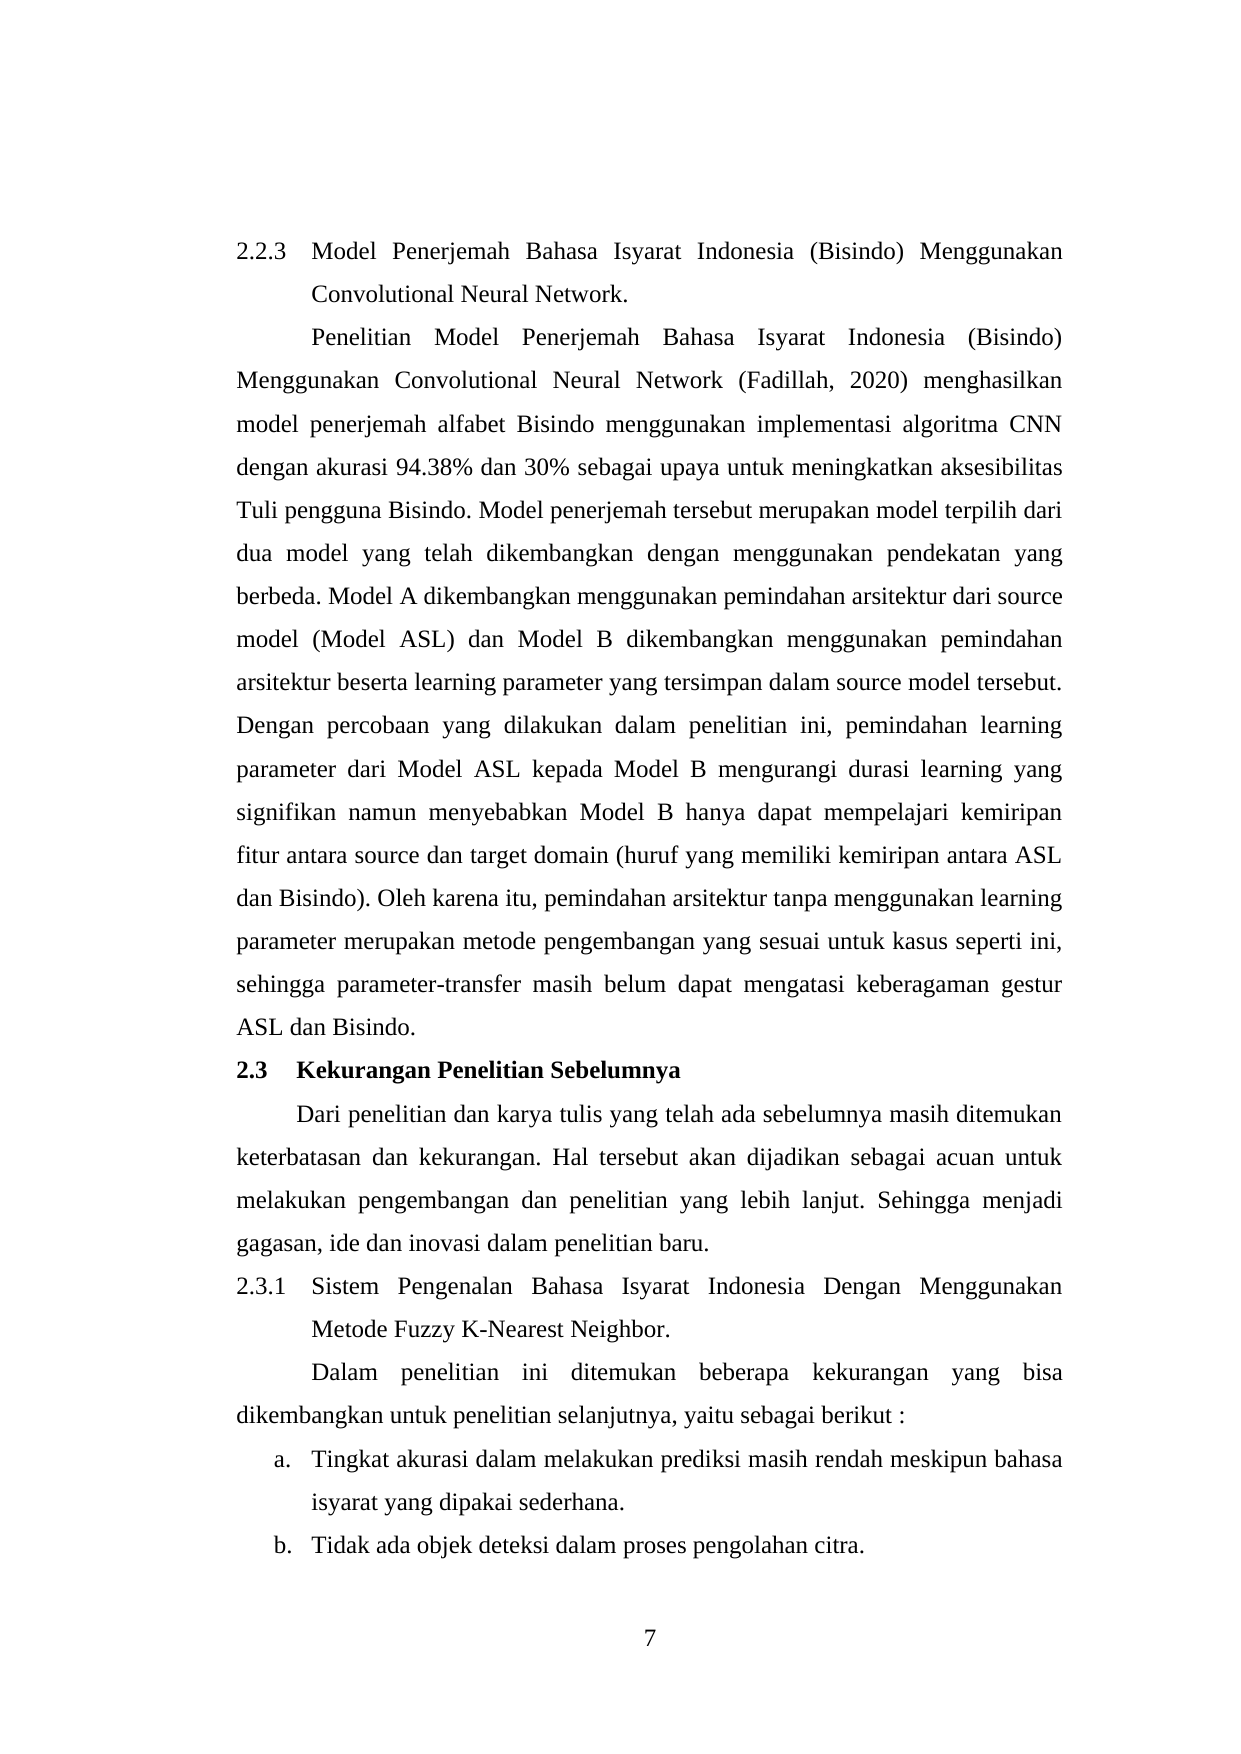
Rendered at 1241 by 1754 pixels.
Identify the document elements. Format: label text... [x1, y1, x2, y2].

text Dari penelitian dan karya tulis yang telah ada sebelumnya masih ditemukan keterbatasan dan kekurangan. Hal tersebut akan dijadikan sebagai acuan untuk melakukan pengembangan dan penelitian yang lebih lanjut. Sehingga menjadi gagasan, ide dan inovasi dalam penelitian baru. [236, 1099, 1063, 1257]
list Tidak ada objek deteksi dalam proses pengolahan citra. [274, 1530, 1063, 1559]
subtitle Sistem Pengenalan Bahasa Isyarat Indonesia Dengan Menggunakan Metode Fuzzy K-Nearest Neighbor. [236, 1271, 1063, 1343]
text Penelitian Model Penerjemah Bahasa Isyarat Indonesia (Bisindo) Menggunakan Convolutional Neural Network (Fadillah, 2020) menghasilkan model penerjemah alfabet Bisindo menggunakan implementasi algoritma CNN dengan akurasi 94.38% dan 30% sebagai upaya untuk meningkatkan aksesibilitas Tuli pengguna Bisindo. Model penerjemah tersebut merupakan model terpilih dari dua model yang telah dikembangkan dengan menggunakan pendekatan yang berbeda. Model A dikembangkan menggunakan pemindahan arsitektur dari source model (Model ASL) dan Model B dikembangkan menggunakan pemindahan arsitektur beserta learning parameter yang tersimpan dalam source model tersebut. Dengan percobaan yang dilakukan dalam penelitian ini, pemindahan learning parameter dari Model ASL kepada Model B mengurangi durasi learning yang signifikan namun menyebabkan Model B hanya dapat mempelajari kemiripan fitur antara source dan target domain (huruf yang memiliki kemiripan antara ASL dan Bisindo). Oleh karena itu, pemindahan arsitektur tanpa menggunakan learning parameter merupakan metode pengembangan yang sesuai untuk kasus seperti ini, sehingga parameter-transfer masih belum dapat mengatasi keberagaman gestur ASL dan Bisindo. [236, 322, 1063, 1041]
subtitle Kekurangan Penelitian Sebelumnya [236, 1056, 1063, 1084]
text Dalam penelitian ini ditemukan beberapa kekurangan yang bisa dikembangkan untuk penelitian selanjutnya, yaitu sebagai berikut : [236, 1357, 1063, 1429]
list Tingkat akurasi dalam melakukan prediksi masih rendah meskipun bahasa isyarat yang dipakai sederhana. [274, 1444, 1063, 1516]
subtitle Model Penerjemah Bahasa Isyarat Indonesia (Bisindo) Menggunakan Convolutional Neural Network. [236, 236, 1063, 308]
